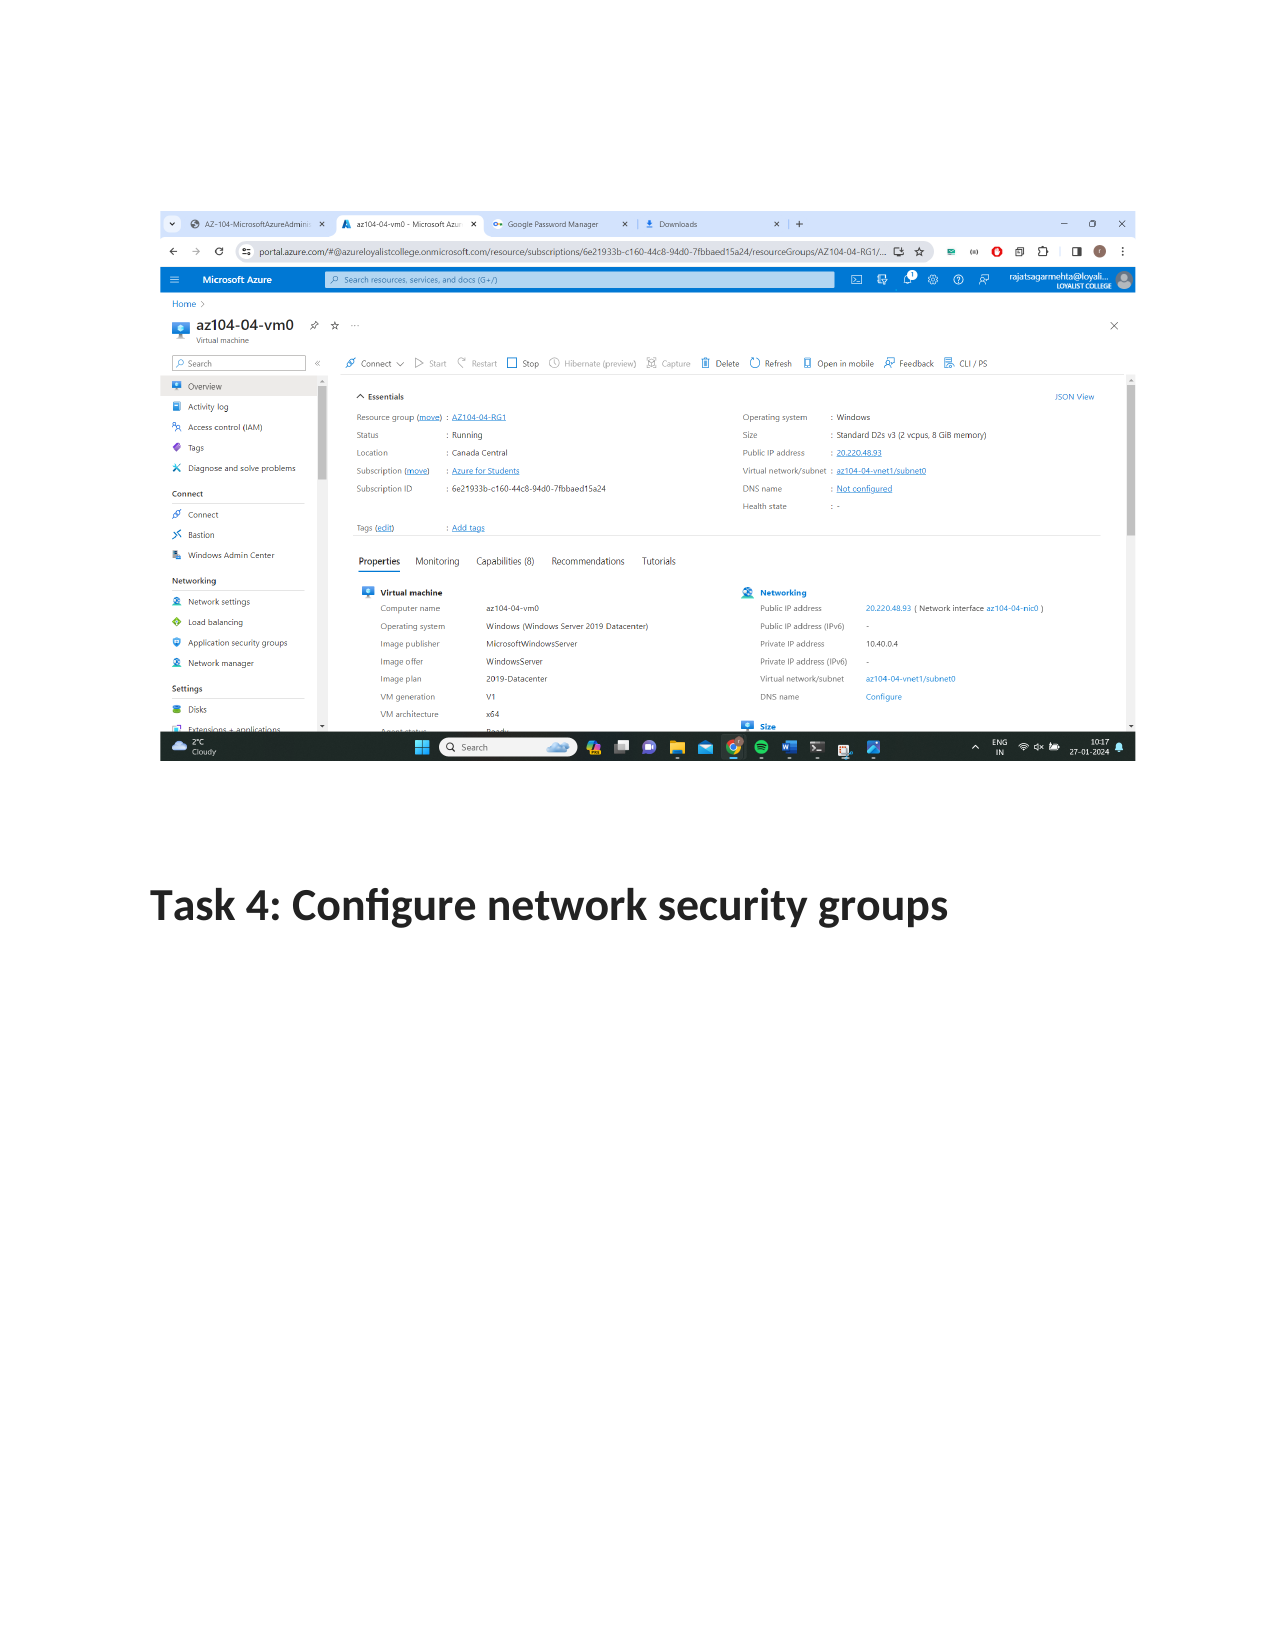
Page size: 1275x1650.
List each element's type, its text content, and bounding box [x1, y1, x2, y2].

picture [160, 211, 1136, 761]
subtitle Task 4: Configure network security groups [150, 876, 1125, 932]
